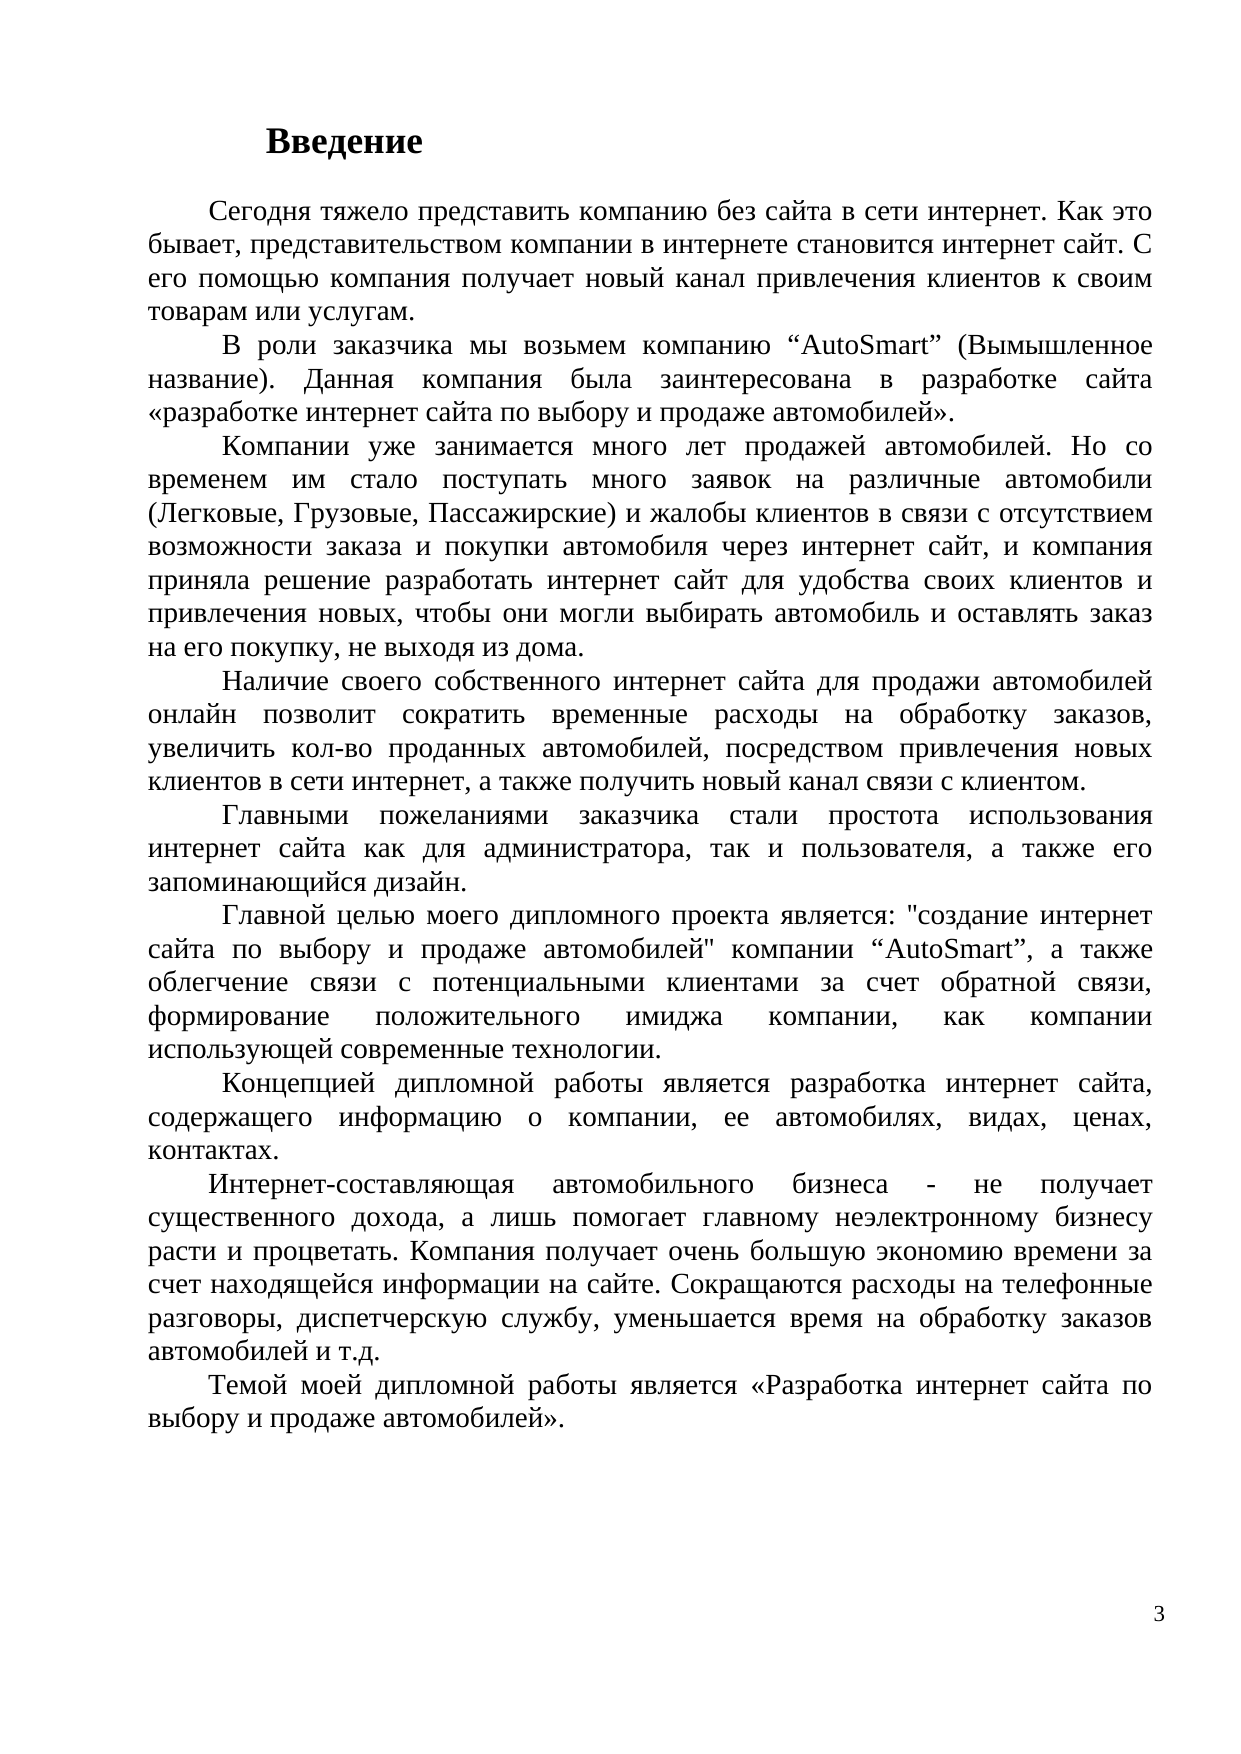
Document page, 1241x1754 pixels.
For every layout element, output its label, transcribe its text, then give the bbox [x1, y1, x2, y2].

subtitle Введение [266, 118, 1164, 161]
text Наличие своего собственного интернет сайта для продажи автомобилей онлайн позволит сократить временные расходы на обработку заказов, увеличить кол-во проданных автомобилей, посредством привлечения новых клиентов в сети интернет, а также получить новый канал связи с клиентом. [148, 663, 1153, 797]
text Сегодня тяжело представить компанию без сайта в сети интернет. Как это бывает, представительством компании в интернете становится интернет сайт. C его помощью компания получает новый канал привлечения клиентов к своим товарам или услугам. [148, 193, 1153, 327]
text Темой моей дипломной работы является «Разработка интернет сайта по выбору и продаже автомобилей». [148, 1367, 1153, 1434]
text Главной целью моего дипломного проекта является: ''создание интернет сайта по выбору и продаже автомобилей'' компании “AutoSmart”, а также облегчение связи с потенциальными клиентами за счет обратной связи, формирование положительного имиджа компании, как компании использующей современные технологии. [148, 897, 1153, 1065]
text В роли заказчика мы возьмем компанию “AutoSmart” (Вымышленное название). Данная компания была заинтересована в разработке сайта «разработке интернет сайта по выбору и продаже автомобилей». [148, 327, 1153, 428]
text Концепцией дипломной работы является разработка интернет сайта, содержащего информацию о компании, ее автомобилях, видах, ценах, контактах. [148, 1065, 1153, 1166]
text Главными пожеланиями заказчика стали простота использования интернет сайта как для администратора, так и пользователя, а также его запоминающийся дизайн. [148, 797, 1153, 897]
text Компании уже занимается много лет продажей автомобилей. Но со временем им стало поступать много заявок на различные автомобили (Легковые, Грузовые, Пассажирские) и жалобы клиентов в связи с отсутствием возможности заказа и покупки автомобиля через интернет сайт, и компания приняла решение разработать интернет сайт для удобства своих клиентов и привлечения новых, чтобы они могли выбирать автомобиль и оставлять заказ на его покупку, не выходя из дома. [148, 428, 1154, 663]
text Интернет-составляющая автомобильного бизнеса - не получает существенного дохода, а лишь помогает главному неэлектронному бизнесу расти и процветать. Компания получает очень большую экономию времени за счет находящейся информации на сайте. Сокращаются расходы на телефонные разговоры, диспетчерскую службу, уменьшается время на обработку заказов автомобилей и т.д. [148, 1166, 1153, 1367]
